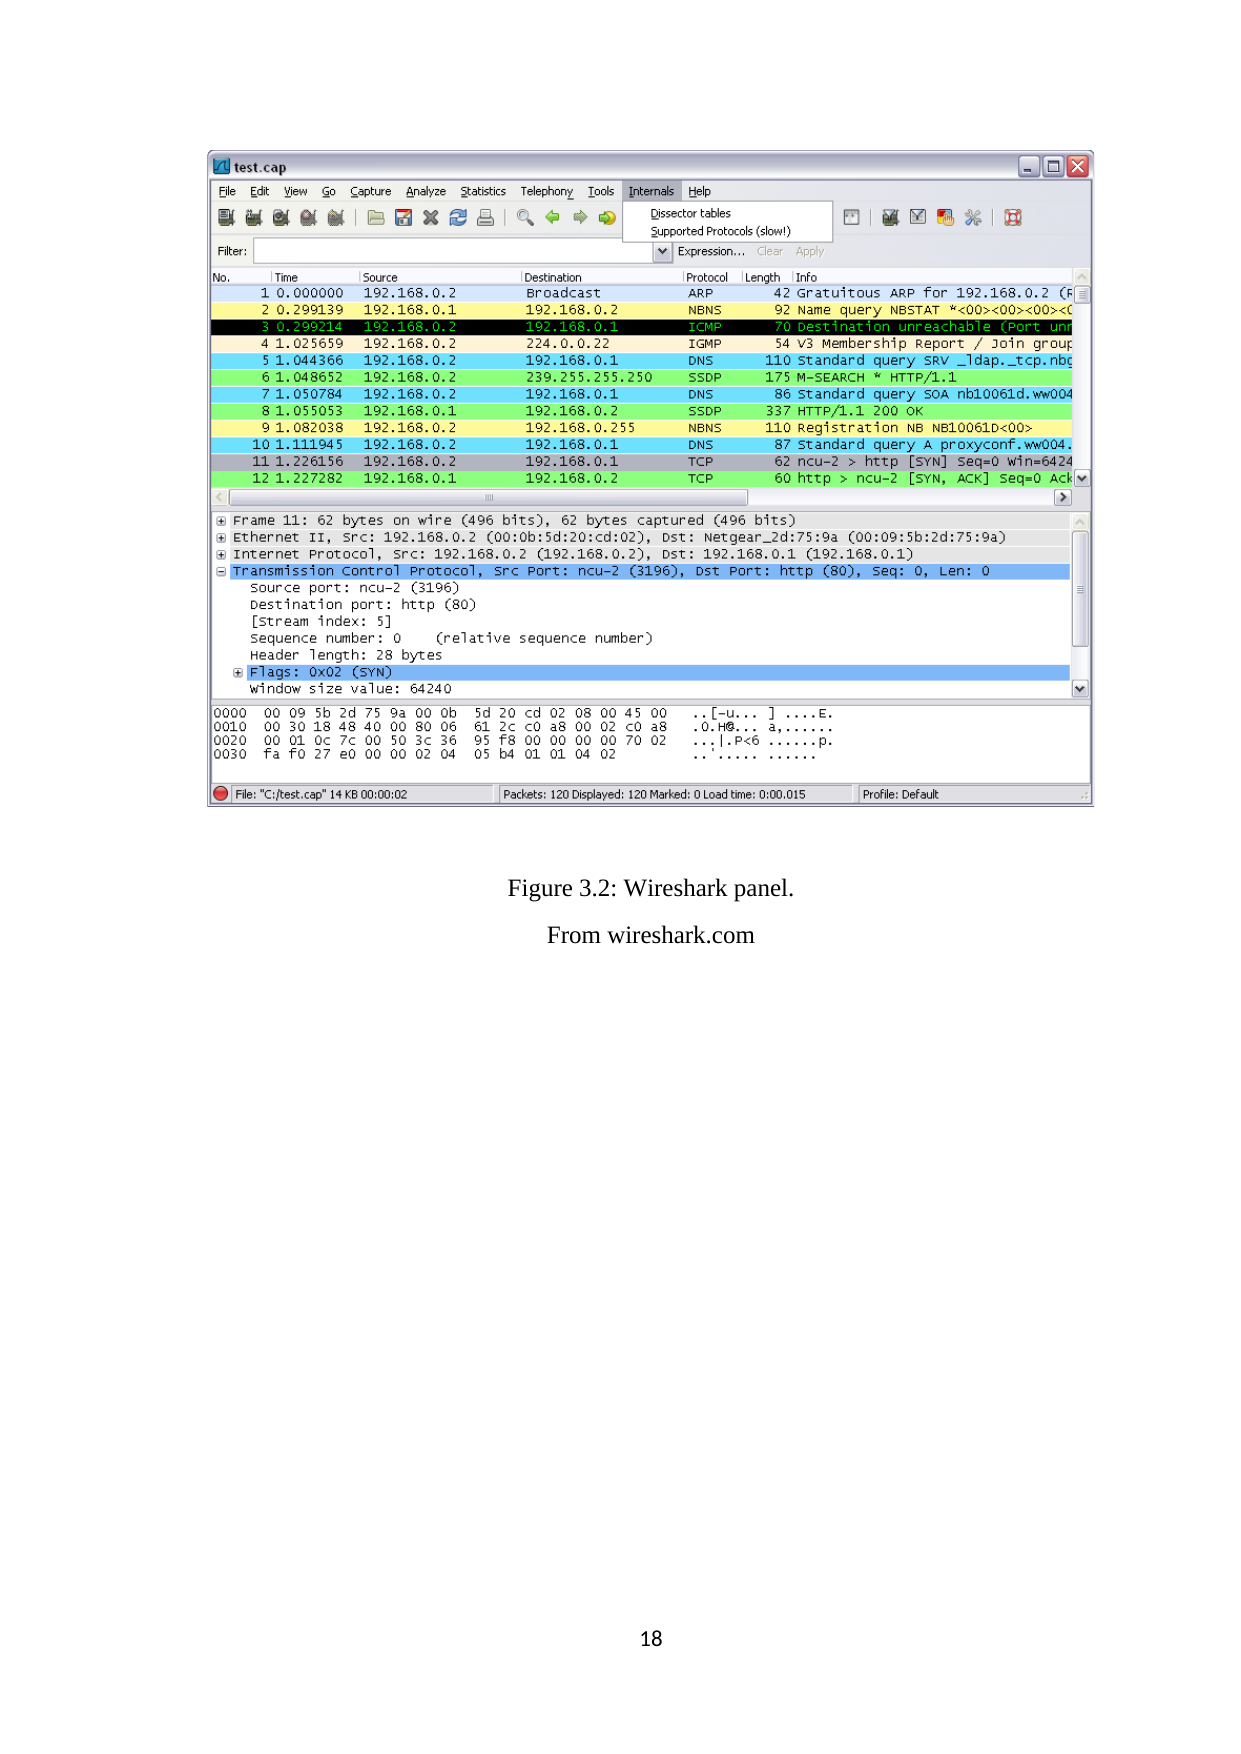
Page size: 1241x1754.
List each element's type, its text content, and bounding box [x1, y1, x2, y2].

text figure 3.2: Wireshark panel. [150, 873, 1152, 902]
text From wireshark.com [150, 921, 1152, 949]
picture [207, 150, 1095, 807]
